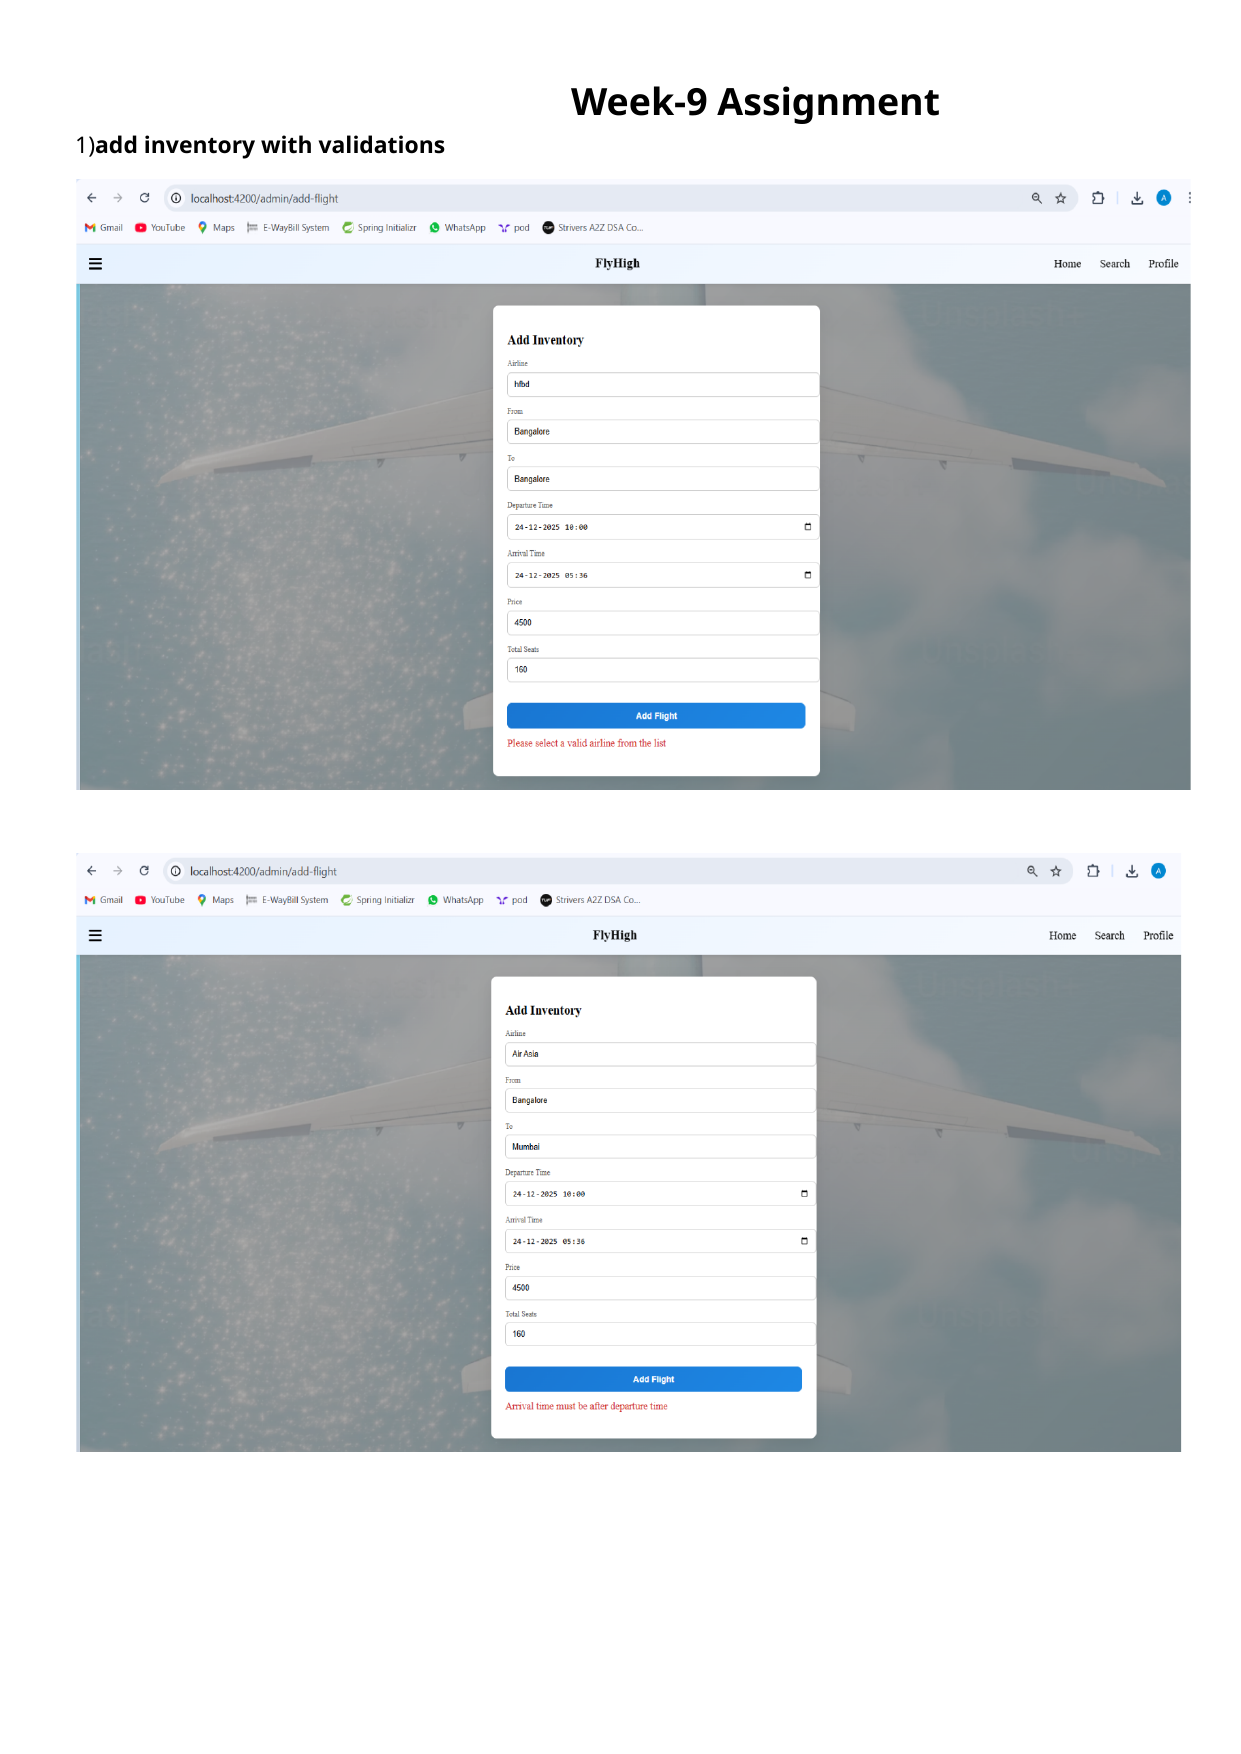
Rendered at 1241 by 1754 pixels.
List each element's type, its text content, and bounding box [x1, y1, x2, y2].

picture [75, 179, 1191, 789]
text Week-9 Assignment 1)add inventory with validations [75, 75, 1165, 160]
picture [75, 853, 1181, 1451]
